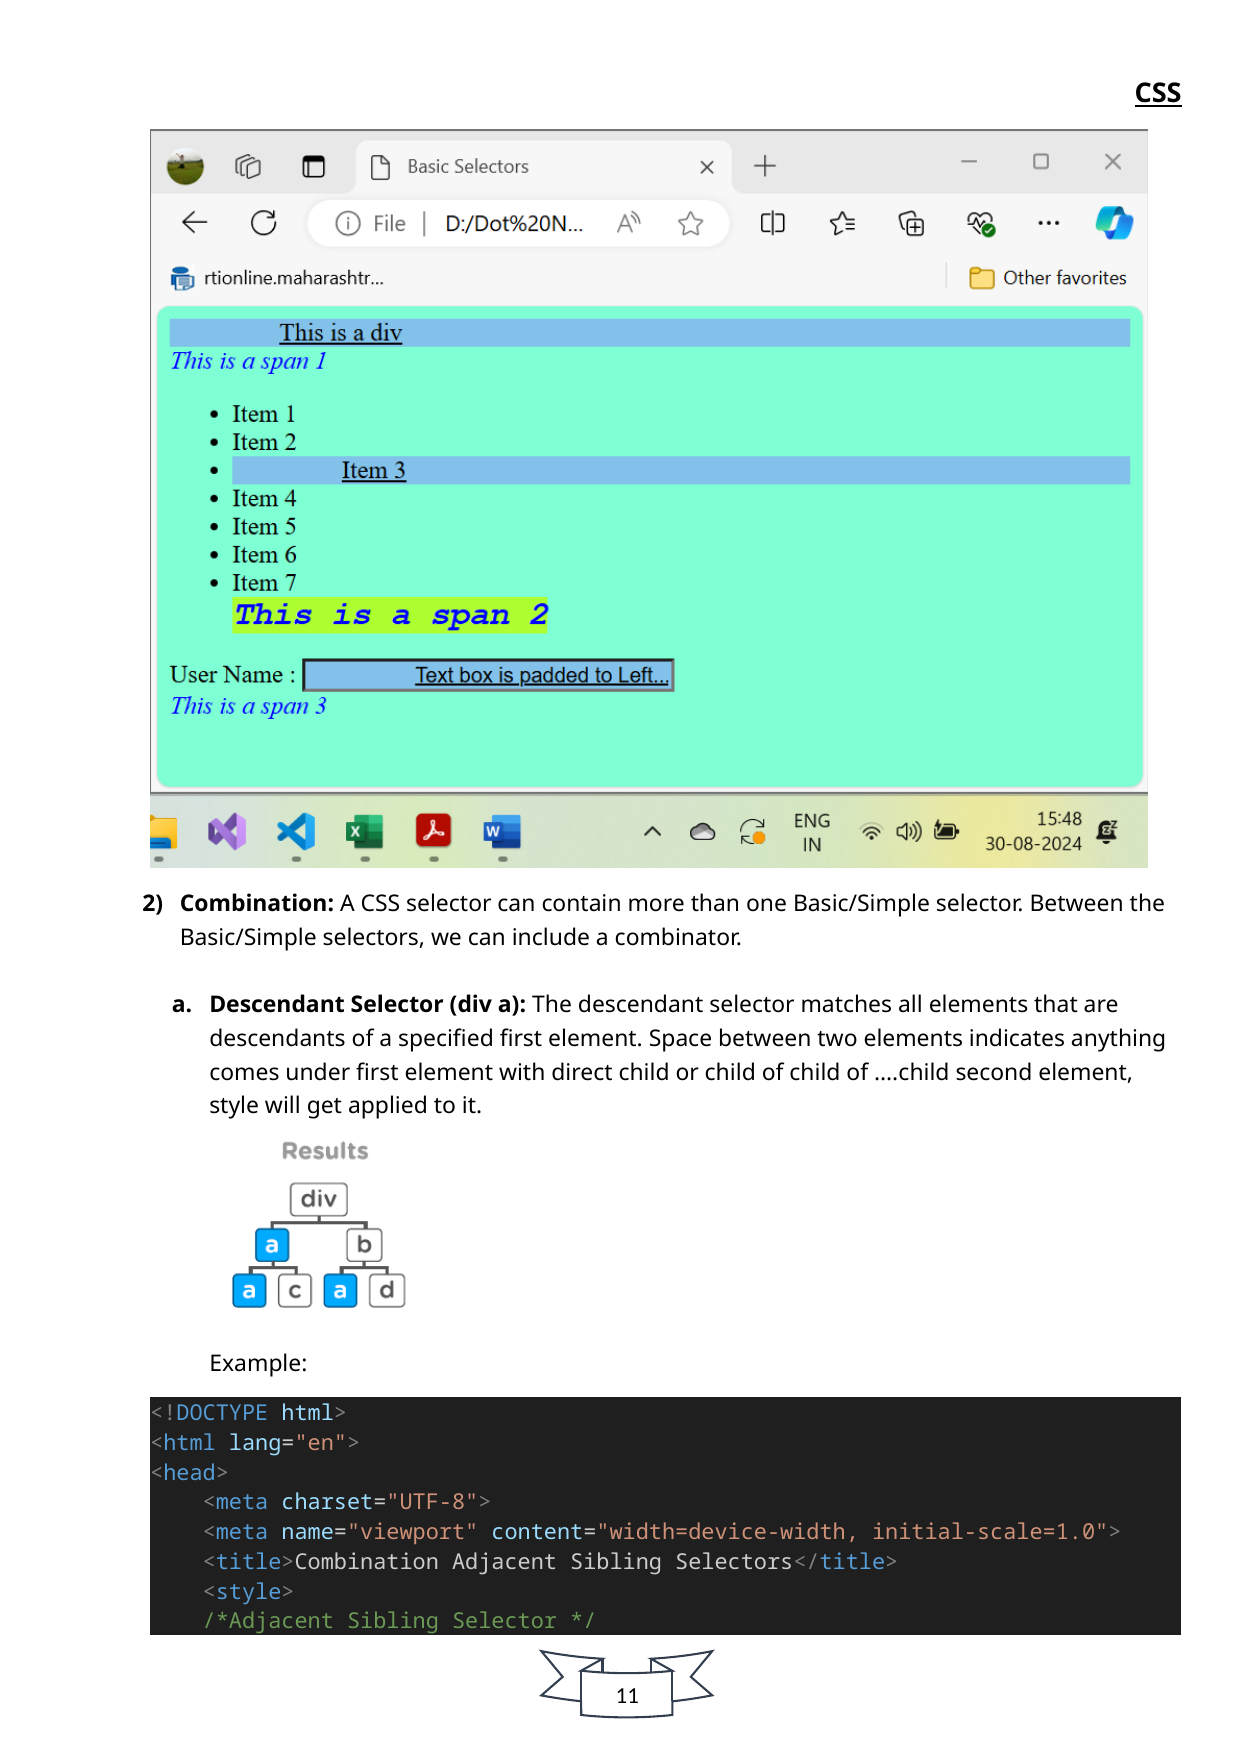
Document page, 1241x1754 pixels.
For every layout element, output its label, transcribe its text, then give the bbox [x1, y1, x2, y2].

text <style> [150, 1576, 1181, 1606]
list Example: [209, 1347, 1181, 1378]
text /*Adjacent Sibling Selector */ [150, 1606, 1181, 1635]
list Combination: A CSS selector can contain more than one Basic/Simple selector. Between the Basic/Simple selectors, we can include a combinator. [142, 887, 1181, 952]
list Descendant Selector (div a): The descendant selector matches all elements that are descendants of a specified first element. Space between two elements indicates anything comes under first element with direct child or child of child of ….child second element, style will get applied to it. [172, 988, 1181, 1121]
text <meta name="viewport" content="width=device-width, initial-scale=1.0"> [150, 1516, 1181, 1546]
picture [209, 1123, 419, 1311]
text <title>Combination Adjacent Sibling Selectors</title> [150, 1546, 1181, 1576]
text <html lang="en"> [150, 1427, 1181, 1457]
text <!DOCTYPE html> [150, 1397, 1181, 1427]
text <meta charset="UTF-8"> [150, 1486, 1181, 1516]
text <head> [150, 1457, 1181, 1486]
picture [150, 129, 1148, 868]
